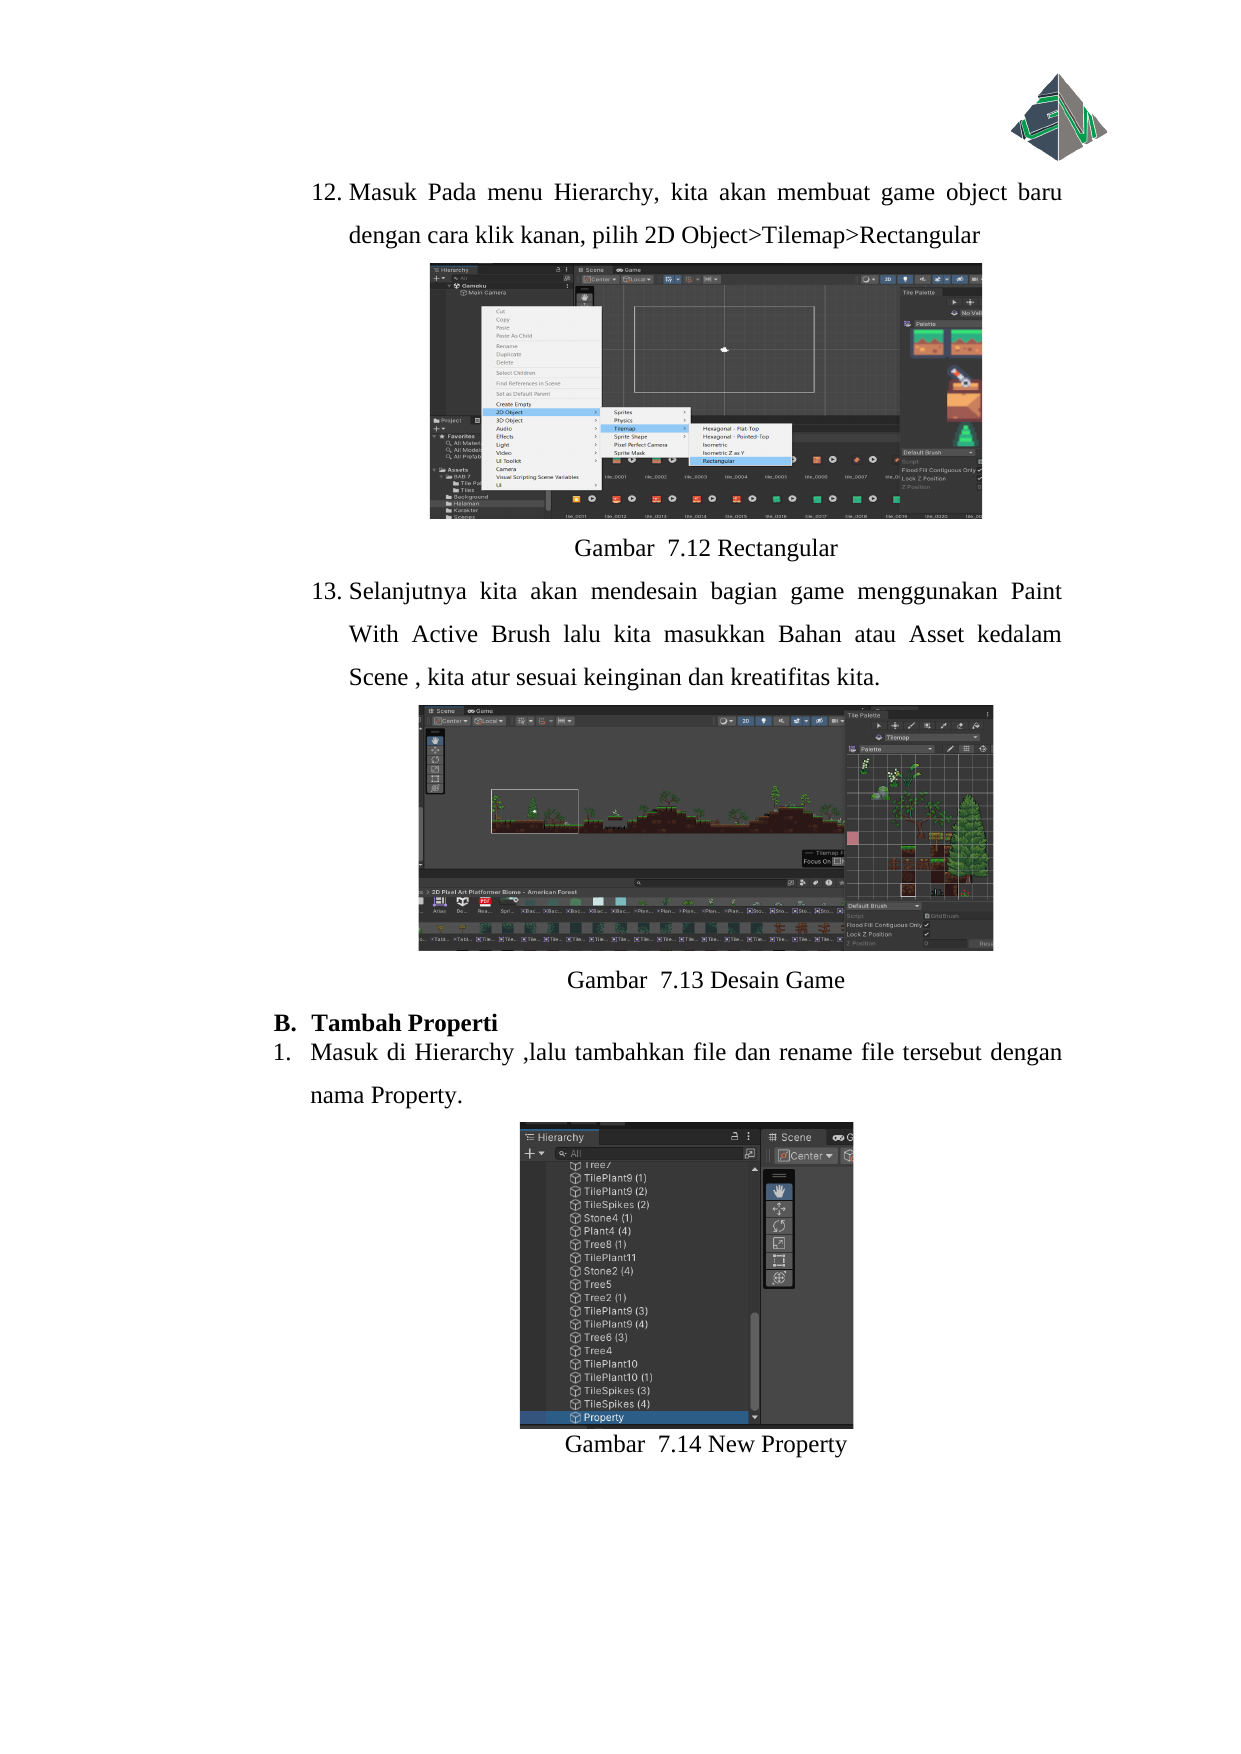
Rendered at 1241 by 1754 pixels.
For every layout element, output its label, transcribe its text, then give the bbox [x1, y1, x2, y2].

subtitle 7.12 Rectangular [349, 533, 1063, 561]
list Masuk di Hierarchy ,lalu tambahkan file dan rename file tersebut dengan nama Property. [273, 1037, 1063, 1108]
picture [429, 263, 983, 519]
list Masuk Pada menu Hierarchy, kita akan membuat game object baru dengan cara klik kanan, pilih 2D Object>Tilemap>Rectangular [311, 177, 1063, 249]
subtitle 7.14 New Property [349, 1429, 1063, 1457]
list Selanjutnya kita akan mendesain bagian game menggunakan Paint With Active Brush lalu kita masukkan Bahan atau Asset kedalam Scene , kita atur sesuai keinginan dan kreatifitas kita. [311, 576, 1063, 691]
list Tambah Properti [274, 1008, 1063, 1037]
picture [1010, 73, 1108, 161]
picture [519, 1122, 854, 1429]
picture [418, 705, 994, 951]
subtitle 7.13 Desain Game [349, 965, 1063, 993]
